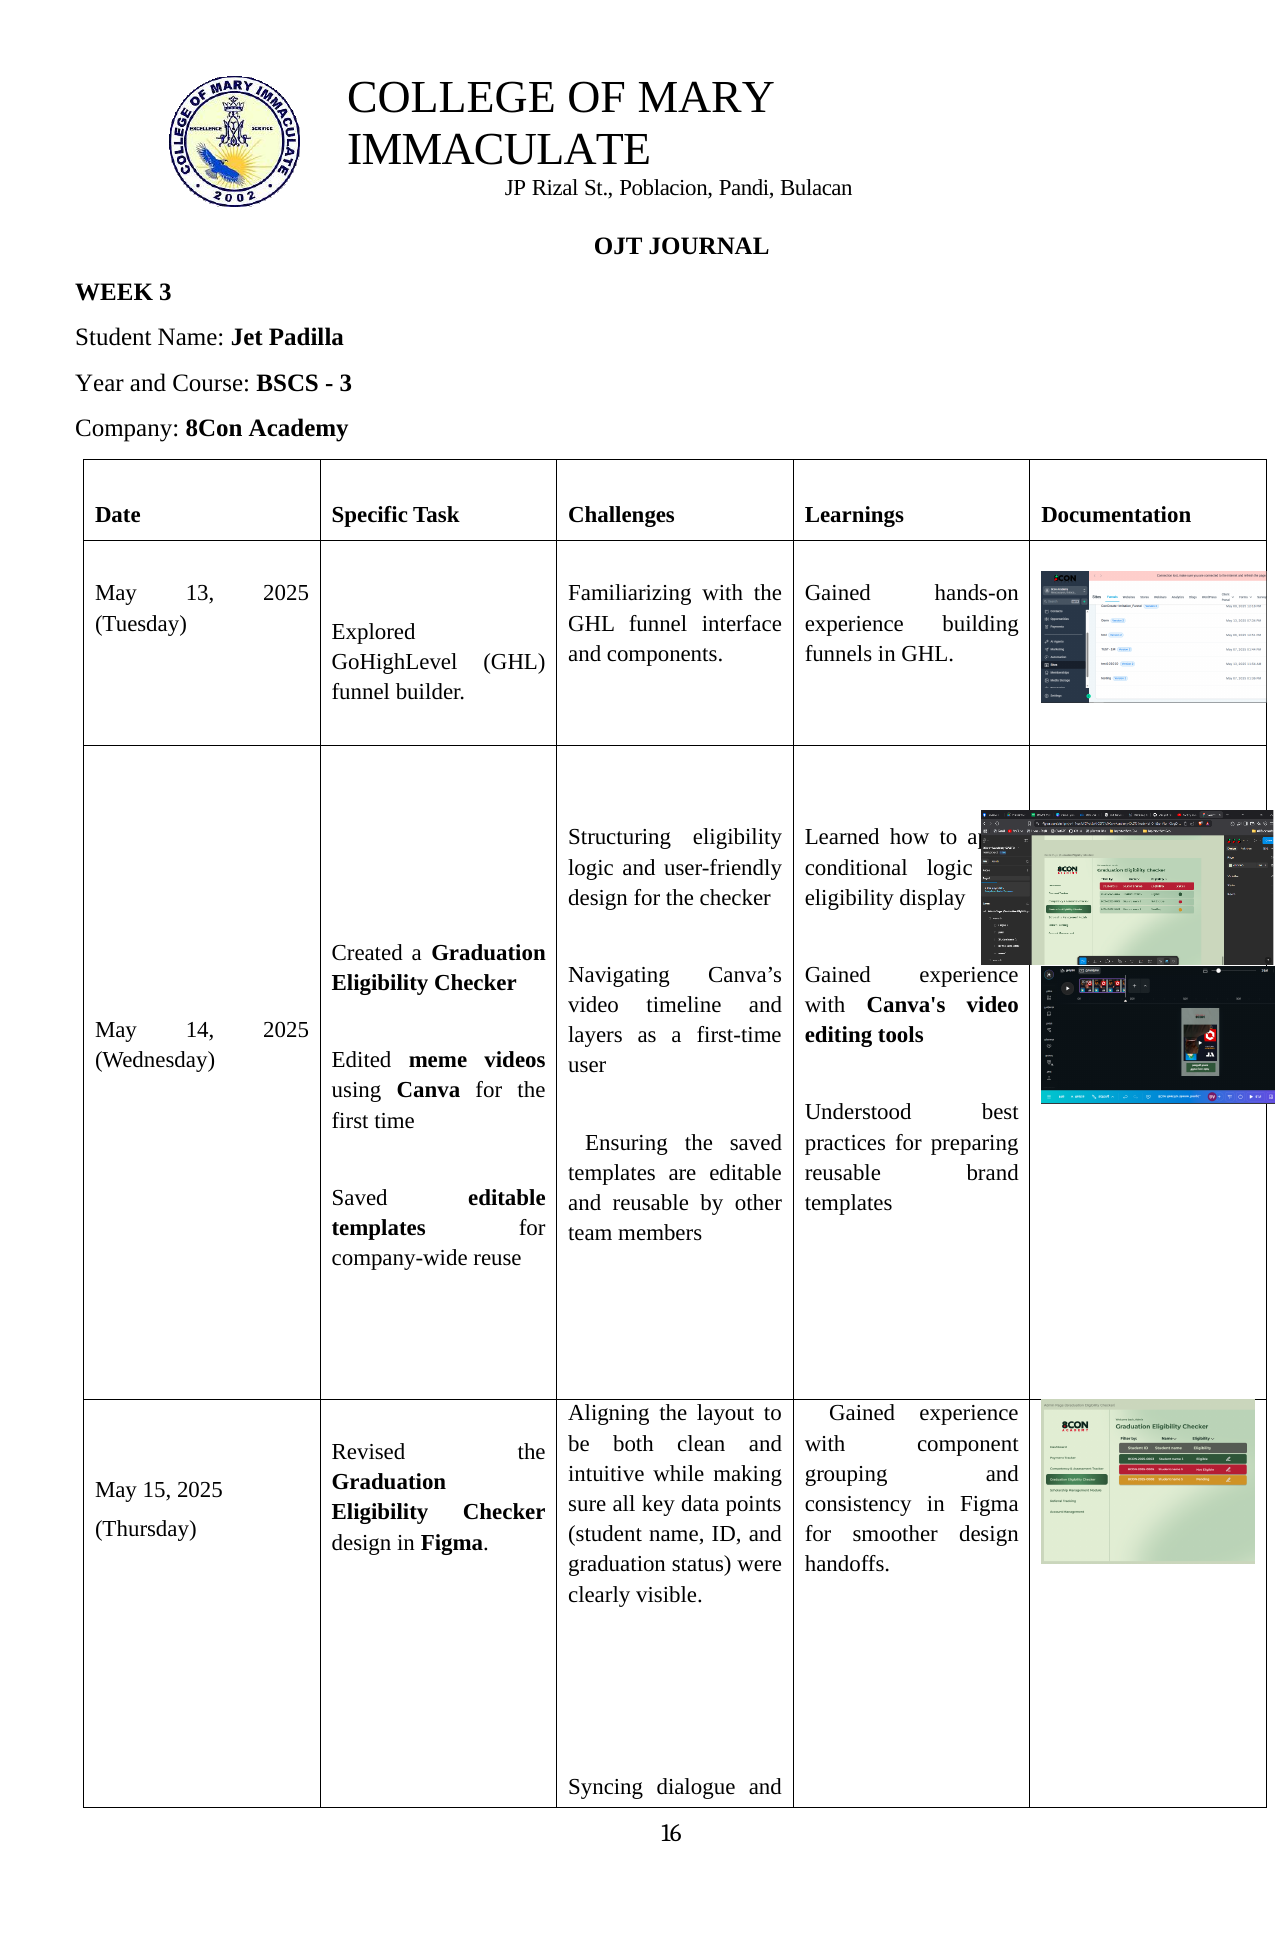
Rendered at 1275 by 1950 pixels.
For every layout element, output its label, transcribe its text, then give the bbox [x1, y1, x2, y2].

picture [168, 75, 300, 207]
text OJT JOURNAL [375, 231, 1275, 260]
table_cell May 13, 2025 (Tuesday) [84, 541, 320, 745]
table_header Date [84, 460, 320, 540]
picture [979, 810, 1273, 964]
table_cell [1030, 746, 1266, 810]
table_cell Structuring eligibility logic and user-friendly design for the checker Navigating Canva’s video timeline and layers as a first-time user Ensuring the saved templates are editable and reusable by other team members [557, 746, 793, 1398]
text Year and Course: BSCS - 3 [75, 368, 1275, 397]
table_header Specific Task [321, 460, 556, 540]
picture [1041, 966, 1275, 1104]
text Company: 8Con Academy [75, 413, 1275, 442]
table_header Challenges [557, 460, 793, 540]
table_cell Familiarizing with the GHL funnel interface and components. [557, 541, 793, 745]
table_cell May 14, 2025 (Wednesday) [84, 746, 320, 1398]
table_header Learnings [794, 460, 1029, 540]
table_cell Learned how to apply conditional logic for eligibility display Gained experience with Canva's video editing tools Understood best practices for preparing reusable brand templates [794, 746, 1029, 1398]
table_header Documentation [1030, 460, 1266, 540]
table_cell [1030, 964, 1266, 1398]
text Student Name: Jet Padilla [75, 322, 1275, 351]
table_cell [1030, 541, 1266, 745]
table_cell Created a Graduation Eligibility Checker Edited meme videos using Canva for the first time Saved editable templates for company-wide reuse [321, 746, 556, 1398]
picture [1041, 1399, 1255, 1564]
table_cell [1030, 1400, 1266, 1807]
picture [1041, 571, 1267, 703]
table_cell Explored GoHighLevel (GHL) funnel builder. [321, 541, 556, 745]
table_cell May 15, 2025 (Thursday) May 16, 2025 (Friday) [84, 1400, 320, 1807]
table_cell Revised the Graduation Eligibility Checker design in Figma. Edited a promotional video featuring Sir Jim and Tickmill together. [321, 1400, 556, 1807]
text WEEK 3 [75, 277, 1275, 306]
table_cell Gained hands-on experience building funnels in GHL. [794, 541, 1029, 745]
